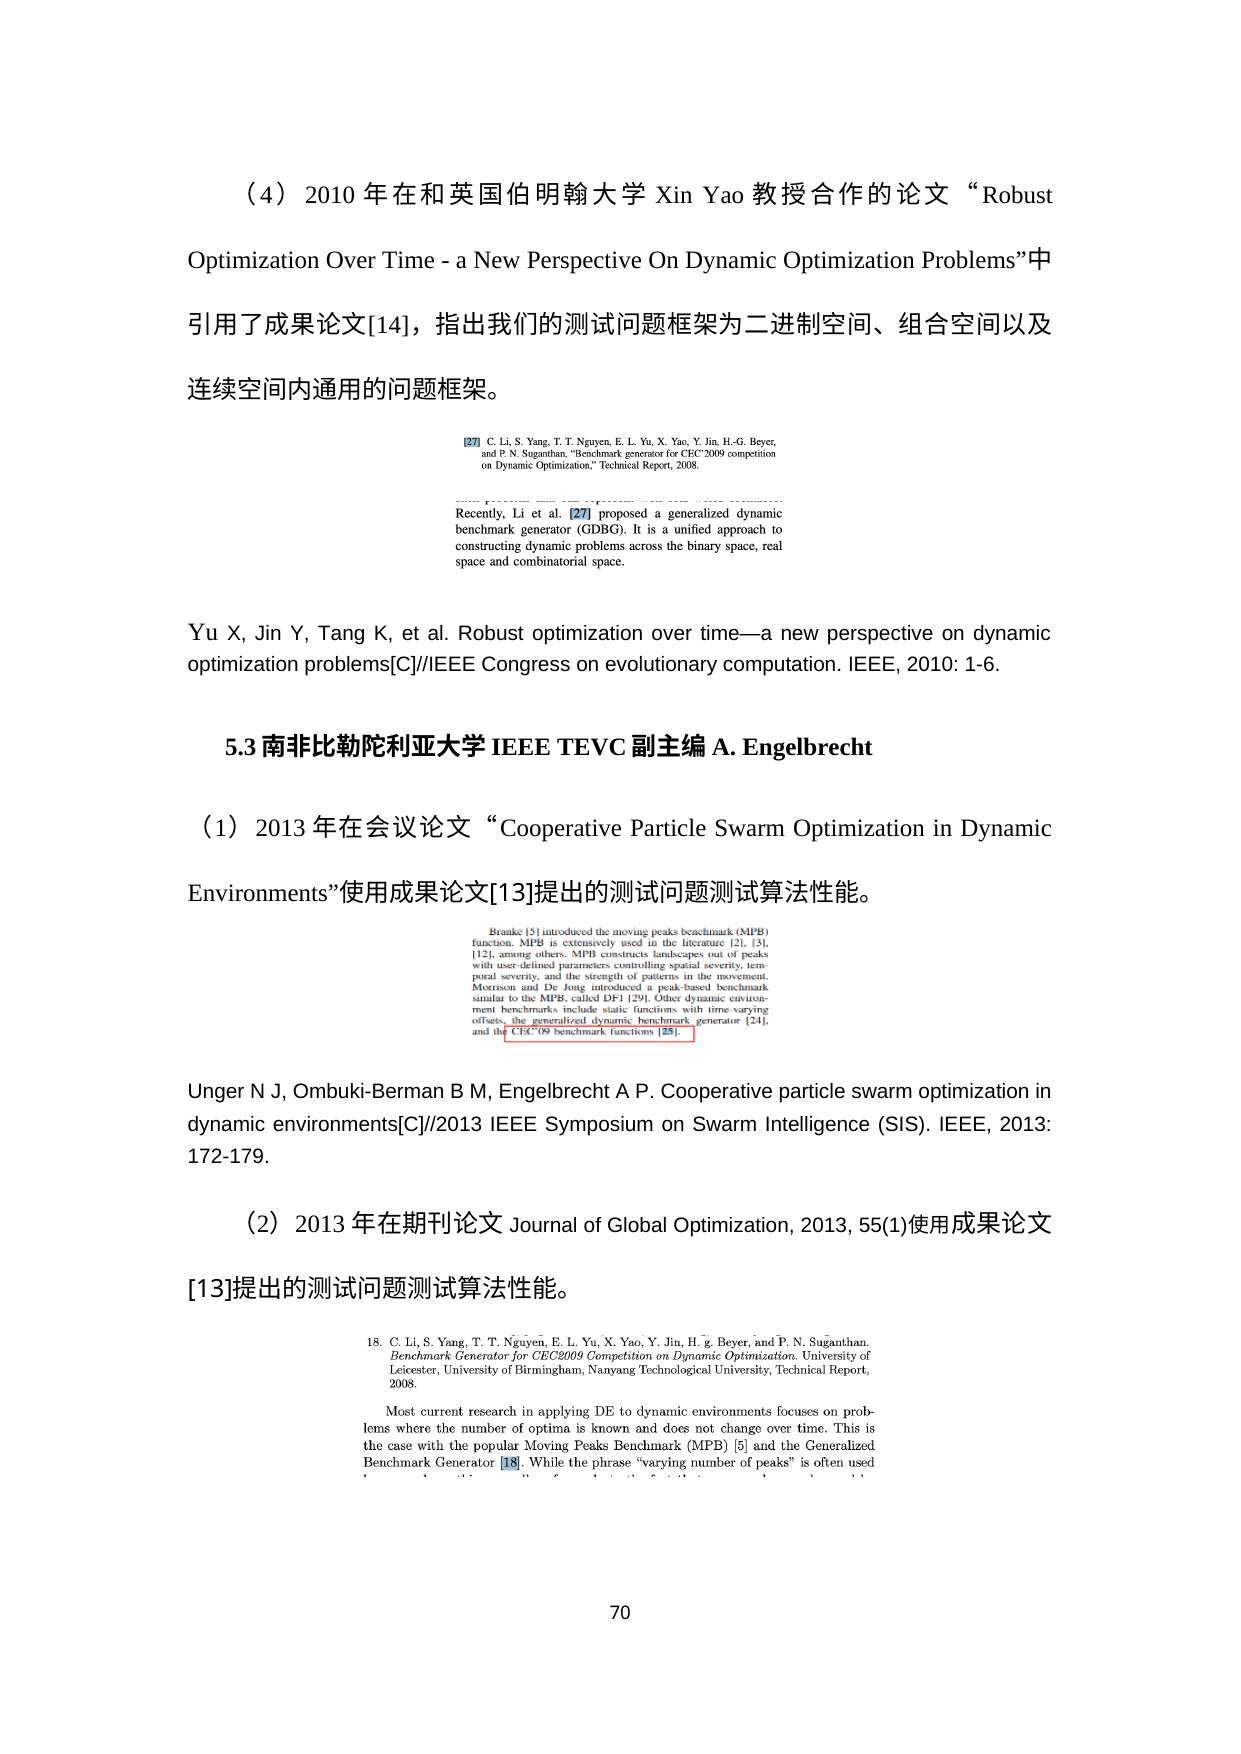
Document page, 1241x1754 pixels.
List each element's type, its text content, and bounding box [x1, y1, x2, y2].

text Yu X, Jin Y, Tang K, et al. Robust optimization over time—a new perspective on dynamic optimization problems[C]//IEEE Congress on evolutionary computation. IEEE, 2010: 1-6. [187, 615, 1053, 680]
text （2）2013 年在期刊论文Journal of Global Optimization, 2013, 55(1)使用成果论文[13]提出的测试问题测试算法性能。 [187, 1189, 1053, 1319]
picture [448, 501, 792, 574]
subtitle 5.3南非比勒陀利亚大学IEEE TEVC副主编A. Engelbrecht [225, 712, 1053, 777]
picture [356, 1405, 884, 1477]
text （4）2010年在和英国伯明翰大学Xin Yao教授合作的论文“Robust Optimization Over Time - a New Perspective On Dynamic Optimization Problems”中引用了成果论文[14]，指出我们的测试问题框架为二进制空间、组合空间以及连续空间内通用的问题框架。 [187, 160, 1053, 420]
text Unger N J, Ombuki-Berman B M, Engelbrecht A P. Cooperative particle swarm optimization in dynamic environments[C]//2013 IEEE Symposium on Swarm Intelligence (SIS). IEEE, 2013: 172-179. [187, 1075, 1053, 1172]
picture [365, 1335, 875, 1390]
picture [457, 436, 783, 479]
text （1）2013年在会议论文“Cooperative Particle Swarm Optimization in Dynamic Environments”使用成果论文[13]提出的测试问题测试算法性能。 [187, 793, 1053, 923]
picture [462, 923, 778, 1049]
